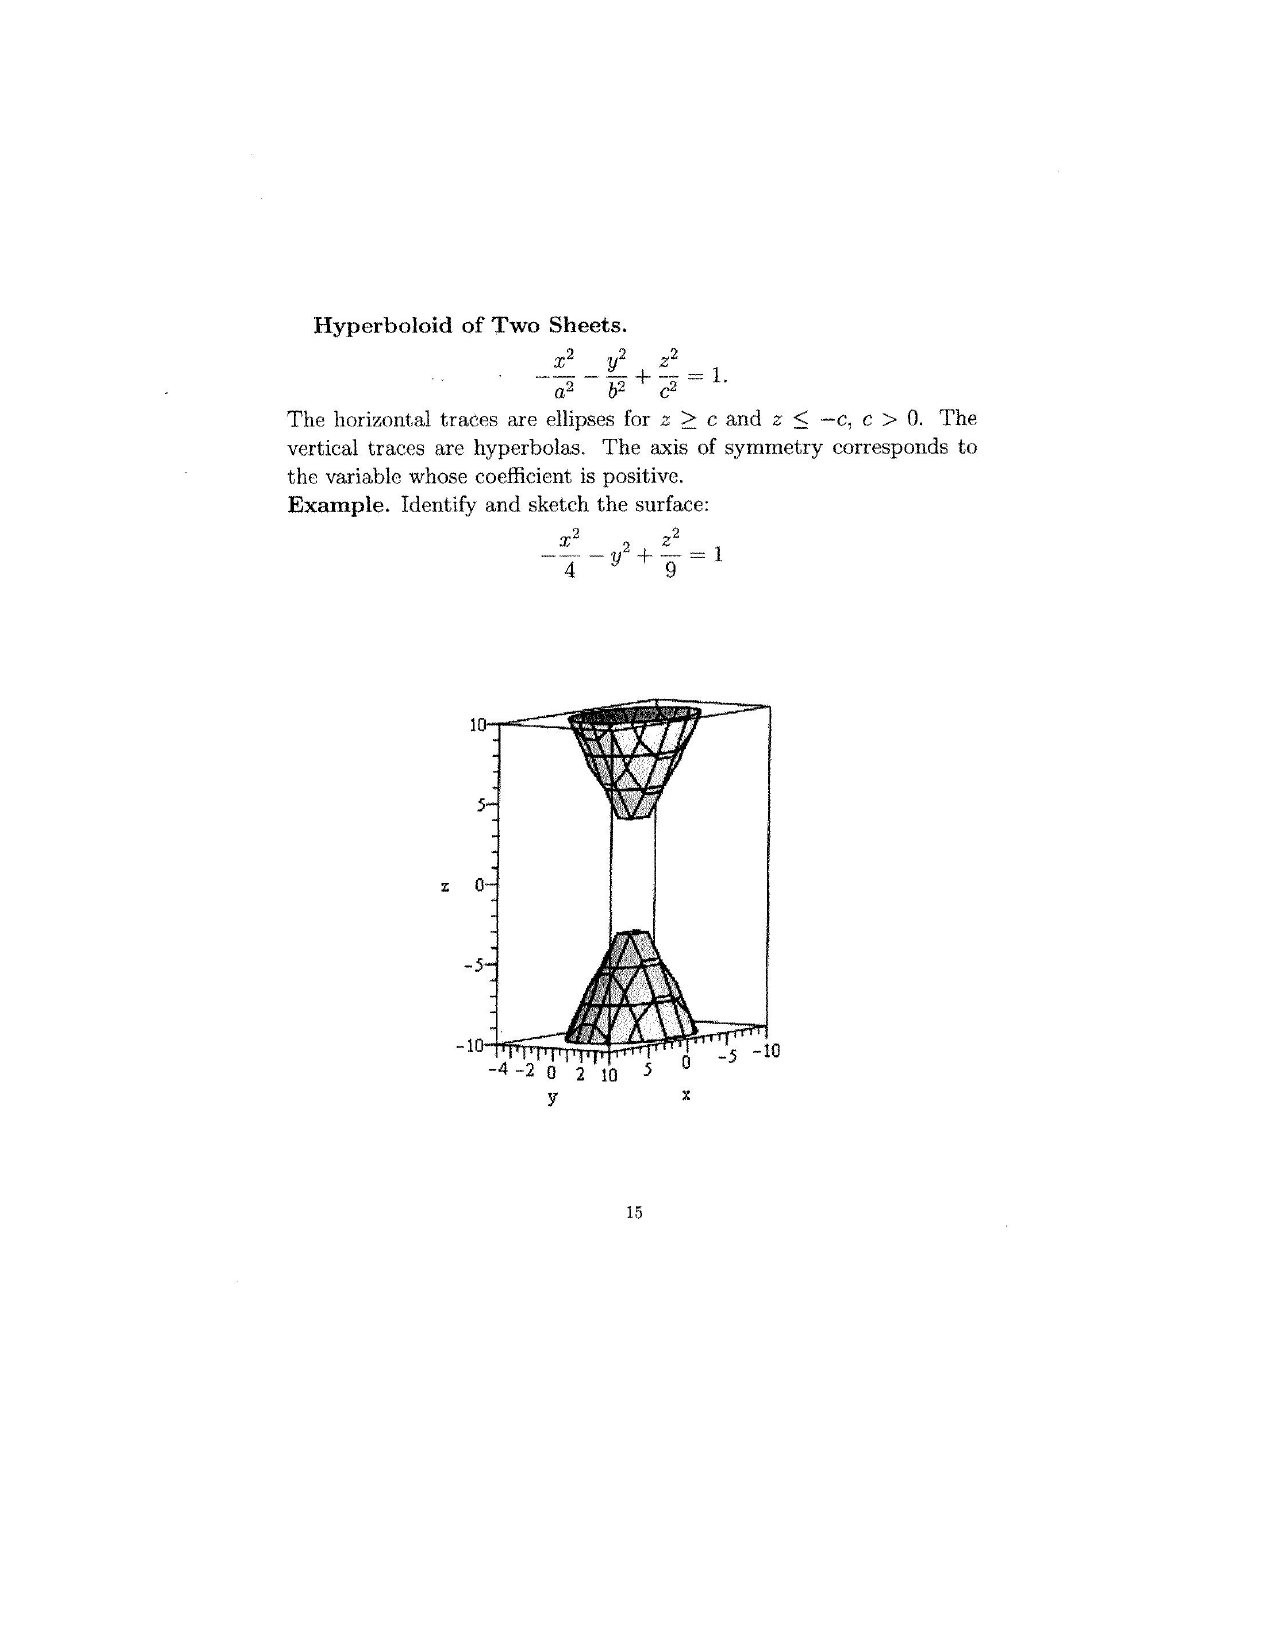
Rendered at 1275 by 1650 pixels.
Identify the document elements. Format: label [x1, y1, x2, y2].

picture [150, 150, 1088, 1493]
